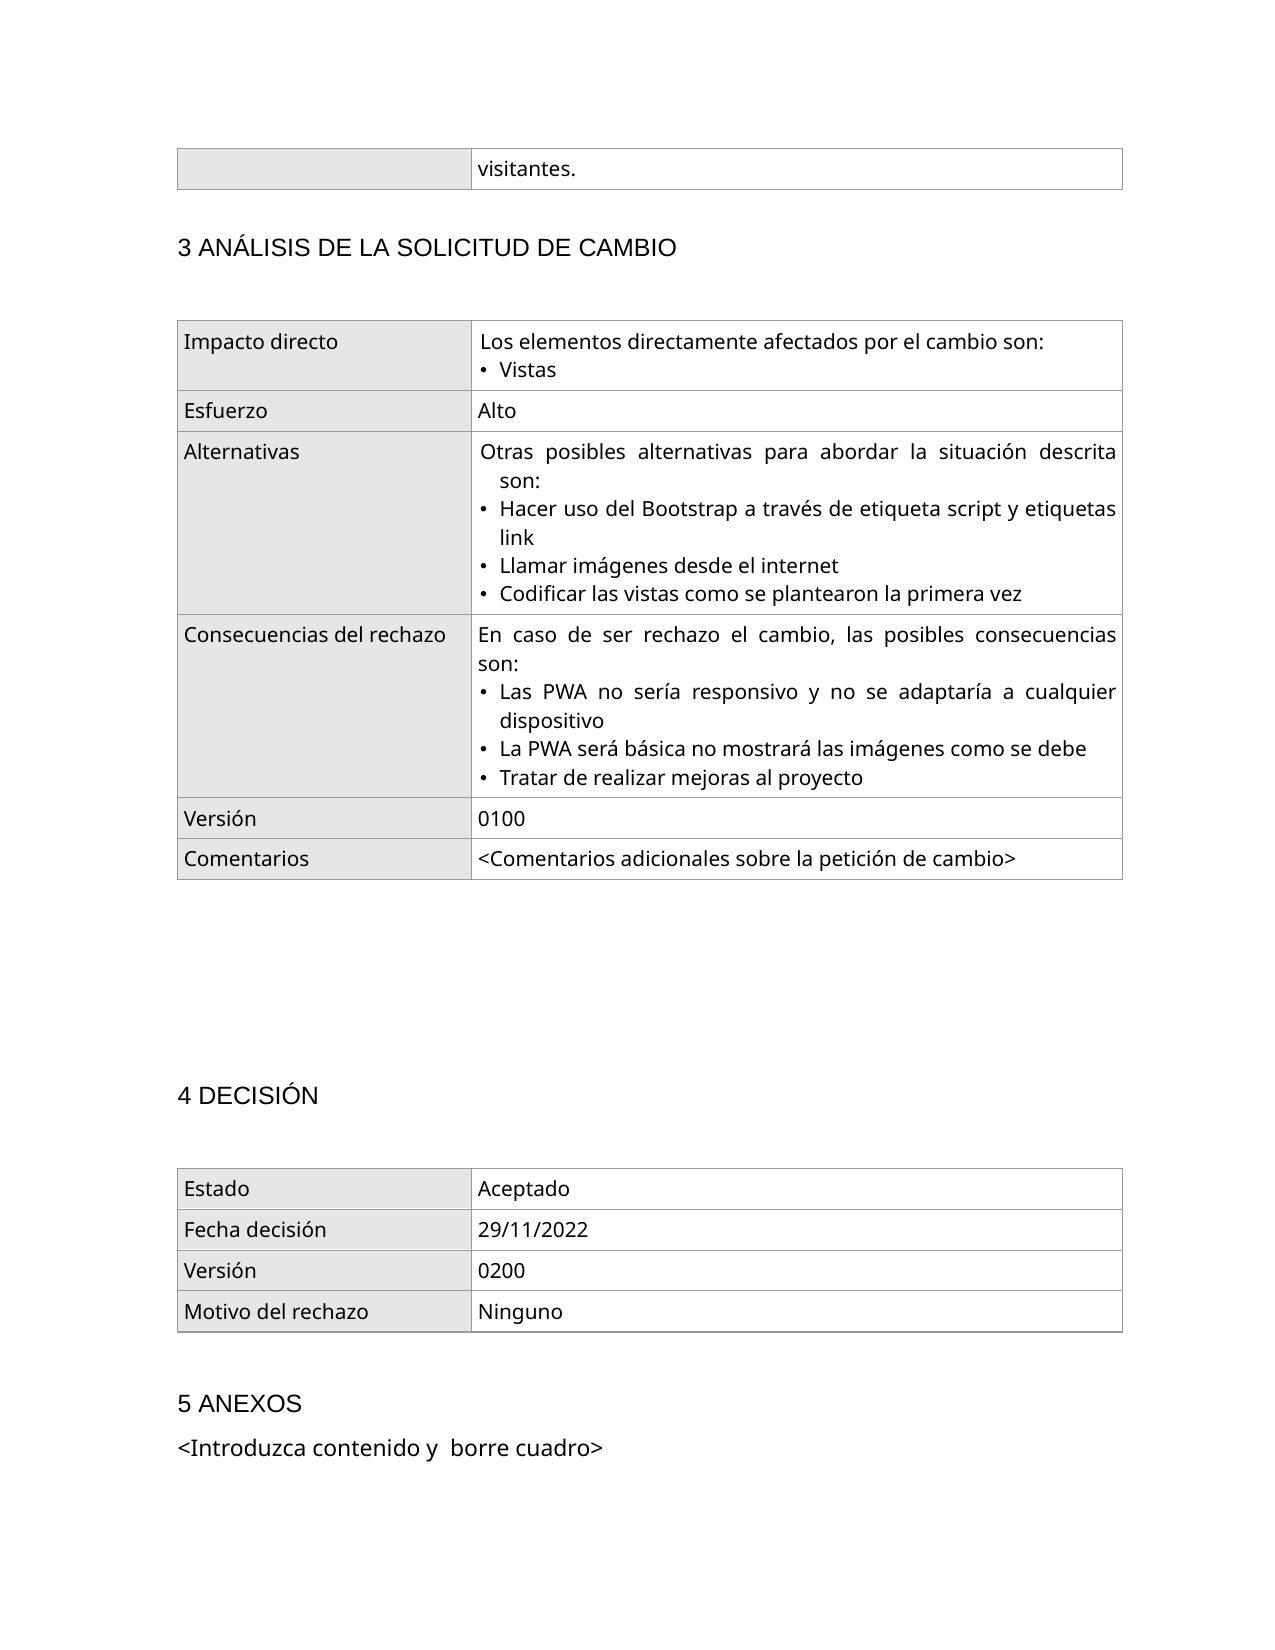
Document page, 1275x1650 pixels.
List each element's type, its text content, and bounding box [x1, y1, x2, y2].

table_header Estado [178, 1169, 471, 1208]
table_cell 0200 [472, 1251, 1122, 1290]
table_cell Versión [178, 798, 471, 838]
table_cell Justificación [178, 149, 471, 189]
table_cell Alternativas [178, 432, 471, 614]
table_cell Comentarios [178, 839, 471, 879]
text <Introduzca contenido y borre cuadro> [177, 1432, 1098, 1464]
table_cell Esfuerzo [178, 391, 471, 431]
table_header Impacto directo [178, 321, 471, 390]
table_cell Consecuencias del rechazo [178, 615, 471, 797]
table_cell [472, 149, 1122, 189]
table_cell Ninguno [472, 1291, 1122, 1331]
table_cell En caso de ser rechazo el cambio, las posibles consecuencias son: Las PWA no sería responsivo y no se adaptaría a cualquier dispositivo La PWA será básica no mostrará las imágenes como se debe Tratar de realizar mejoras al proyecto [472, 615, 1122, 797]
table_cell 0100 [472, 798, 1122, 838]
text 3 ANÁLISIS DE LA SOLICITUD DE CAMBIO [177, 233, 1098, 262]
table_header Los elementos directamente afectados por el cambio son: Vistas [472, 321, 1122, 390]
text 4 DECISIÓN [177, 1081, 1098, 1109]
text 5 ANEXOS [177, 1389, 1098, 1418]
table_cell Alto [472, 391, 1122, 431]
table_cell Versión [178, 1251, 471, 1290]
table_cell Fecha decisión [178, 1210, 471, 1249]
table_cell Otras posibles alternativas para abordar la situación descrita son: Hacer uso del Bootstrap a través de etiqueta script y etiquetas link Llamar imágenes desde el internet Codificar las vistas como se plantearon la primera vez [472, 432, 1122, 614]
table_cell Motivo del rechazo [178, 1291, 471, 1331]
table_header Aceptado [472, 1169, 1122, 1208]
table_cell 29/11/2022 [472, 1210, 1122, 1249]
table_cell <Comentarios adicionales sobre la petición de cambio> [472, 839, 1122, 879]
